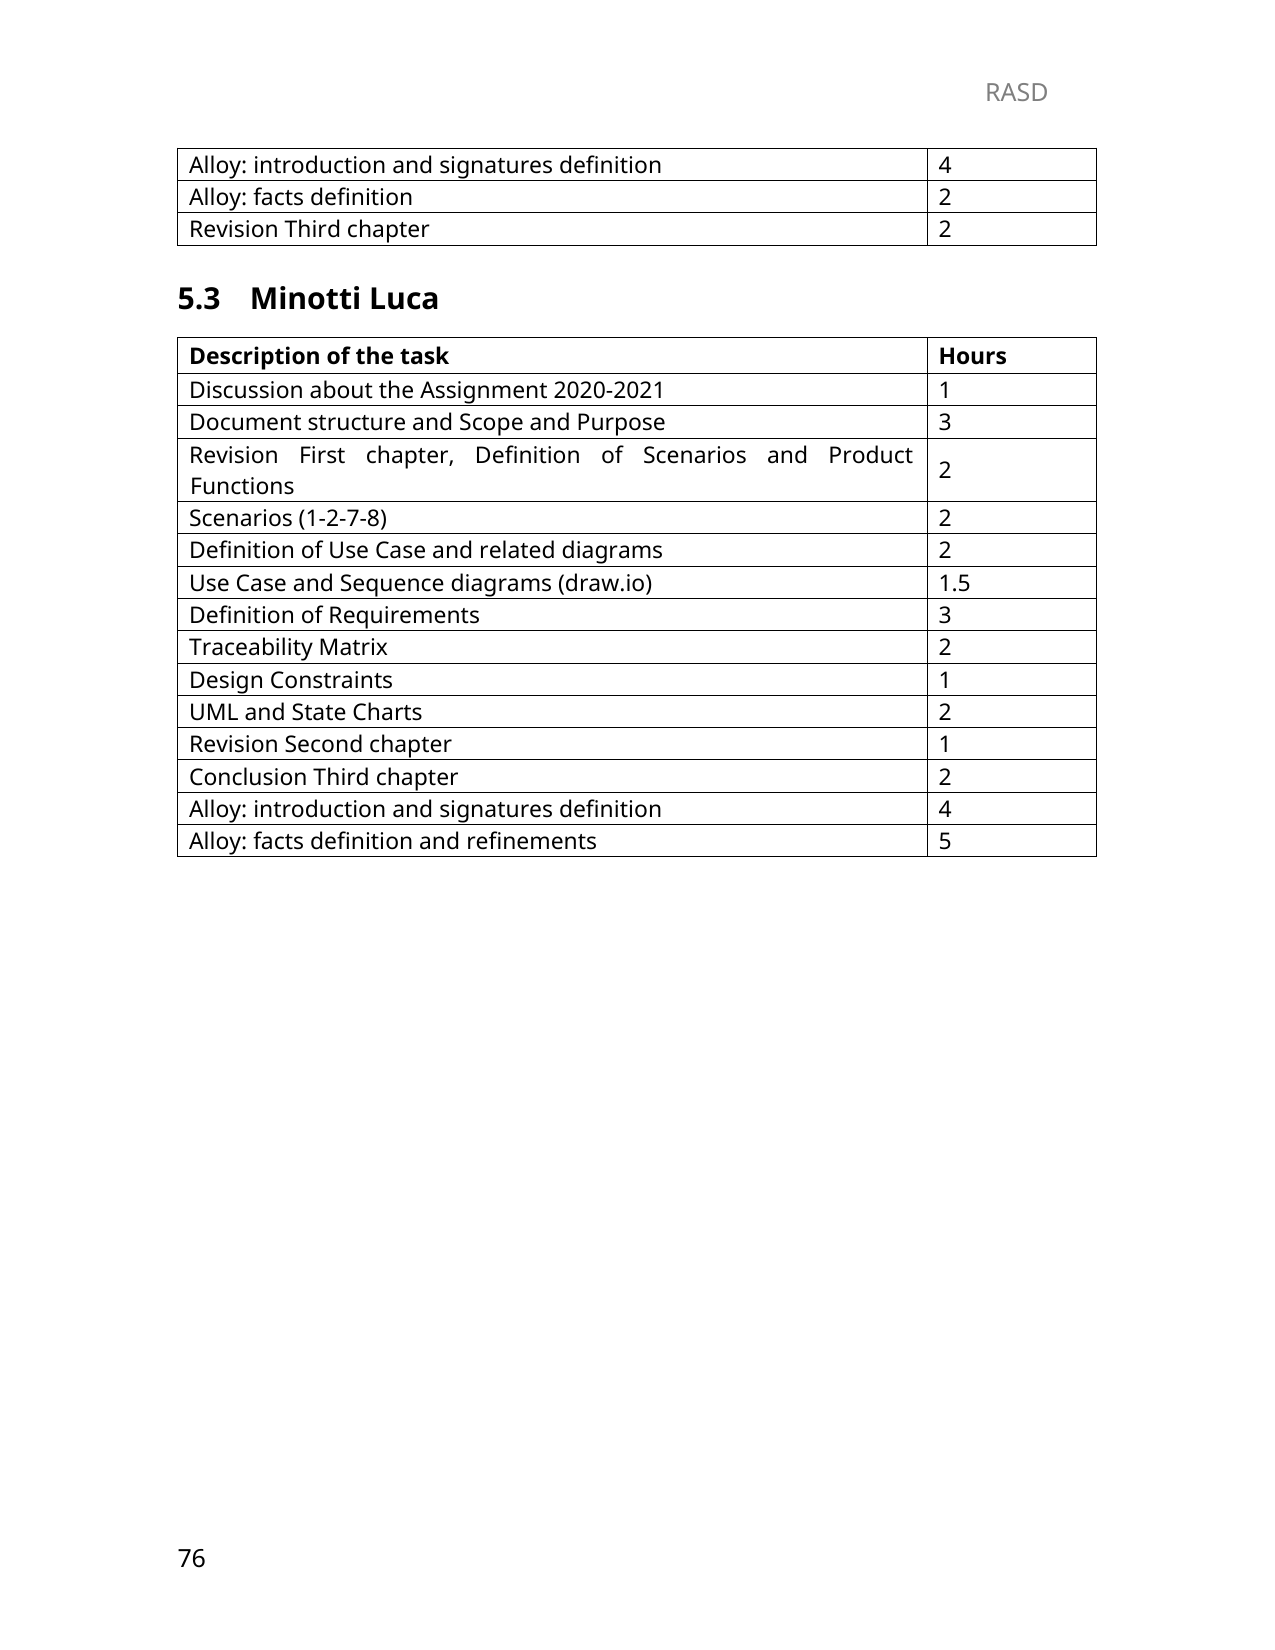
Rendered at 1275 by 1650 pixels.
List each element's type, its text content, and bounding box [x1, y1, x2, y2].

table_cell UML and State Charts [178, 696, 927, 727]
table_header Description of the task [178, 338, 927, 373]
table_cell 4 [928, 793, 1096, 824]
table_cell Alloy: facts definition and refinements [178, 825, 927, 856]
table_cell 3 [928, 406, 1096, 437]
table_cell 2 [928, 696, 1096, 727]
table_cell Alloy: facts definition [178, 181, 927, 212]
table_cell Alloy: introduction and signatures definition [178, 793, 927, 824]
table_cell Revision First chapter, Definition of Scenarios and Product Functions [178, 439, 927, 501]
table_cell Revision Second chapter [178, 728, 927, 759]
table_cell 2 [928, 439, 1096, 501]
table_cell Scenarios (1-2-7-8) [178, 502, 927, 533]
table_cell Revision Third chapter [178, 213, 927, 244]
table_cell 2 [928, 502, 1096, 533]
table_cell Definition of Use Case and related diagrams [178, 534, 927, 566]
table_cell Discussion about the Assignment 2020-2021 [178, 374, 927, 405]
table_cell 2 [928, 534, 1096, 566]
table_cell Design Constraints [178, 664, 927, 695]
table_cell Use Case and Sequence diagrams (draw.io) [178, 567, 927, 598]
table_cell 2 [928, 631, 1096, 662]
table_cell Traceability Matrix [178, 631, 927, 662]
table_cell 2 [928, 181, 1096, 212]
table_cell 2 [928, 760, 1096, 792]
subtitle 5.3 Minotti Luca [177, 277, 1096, 318]
table_cell Alloy: introduction and signatures definition [178, 149, 927, 180]
table_cell Document structure and Scope and Purpose [178, 406, 927, 437]
table_cell Conclusion Third chapter [178, 760, 927, 792]
table_cell 1 [928, 728, 1096, 759]
table_cell 2 [928, 213, 1096, 244]
table_cell 1.5 [928, 567, 1096, 598]
table_cell 1 [928, 664, 1096, 695]
table_cell 1 [928, 374, 1096, 405]
table_cell 5 [928, 825, 1096, 856]
table_header Hours [928, 338, 1096, 373]
table_cell Definition of Requirements [178, 599, 927, 630]
table_cell 4 [928, 149, 1096, 180]
table_cell 3 [928, 599, 1096, 630]
